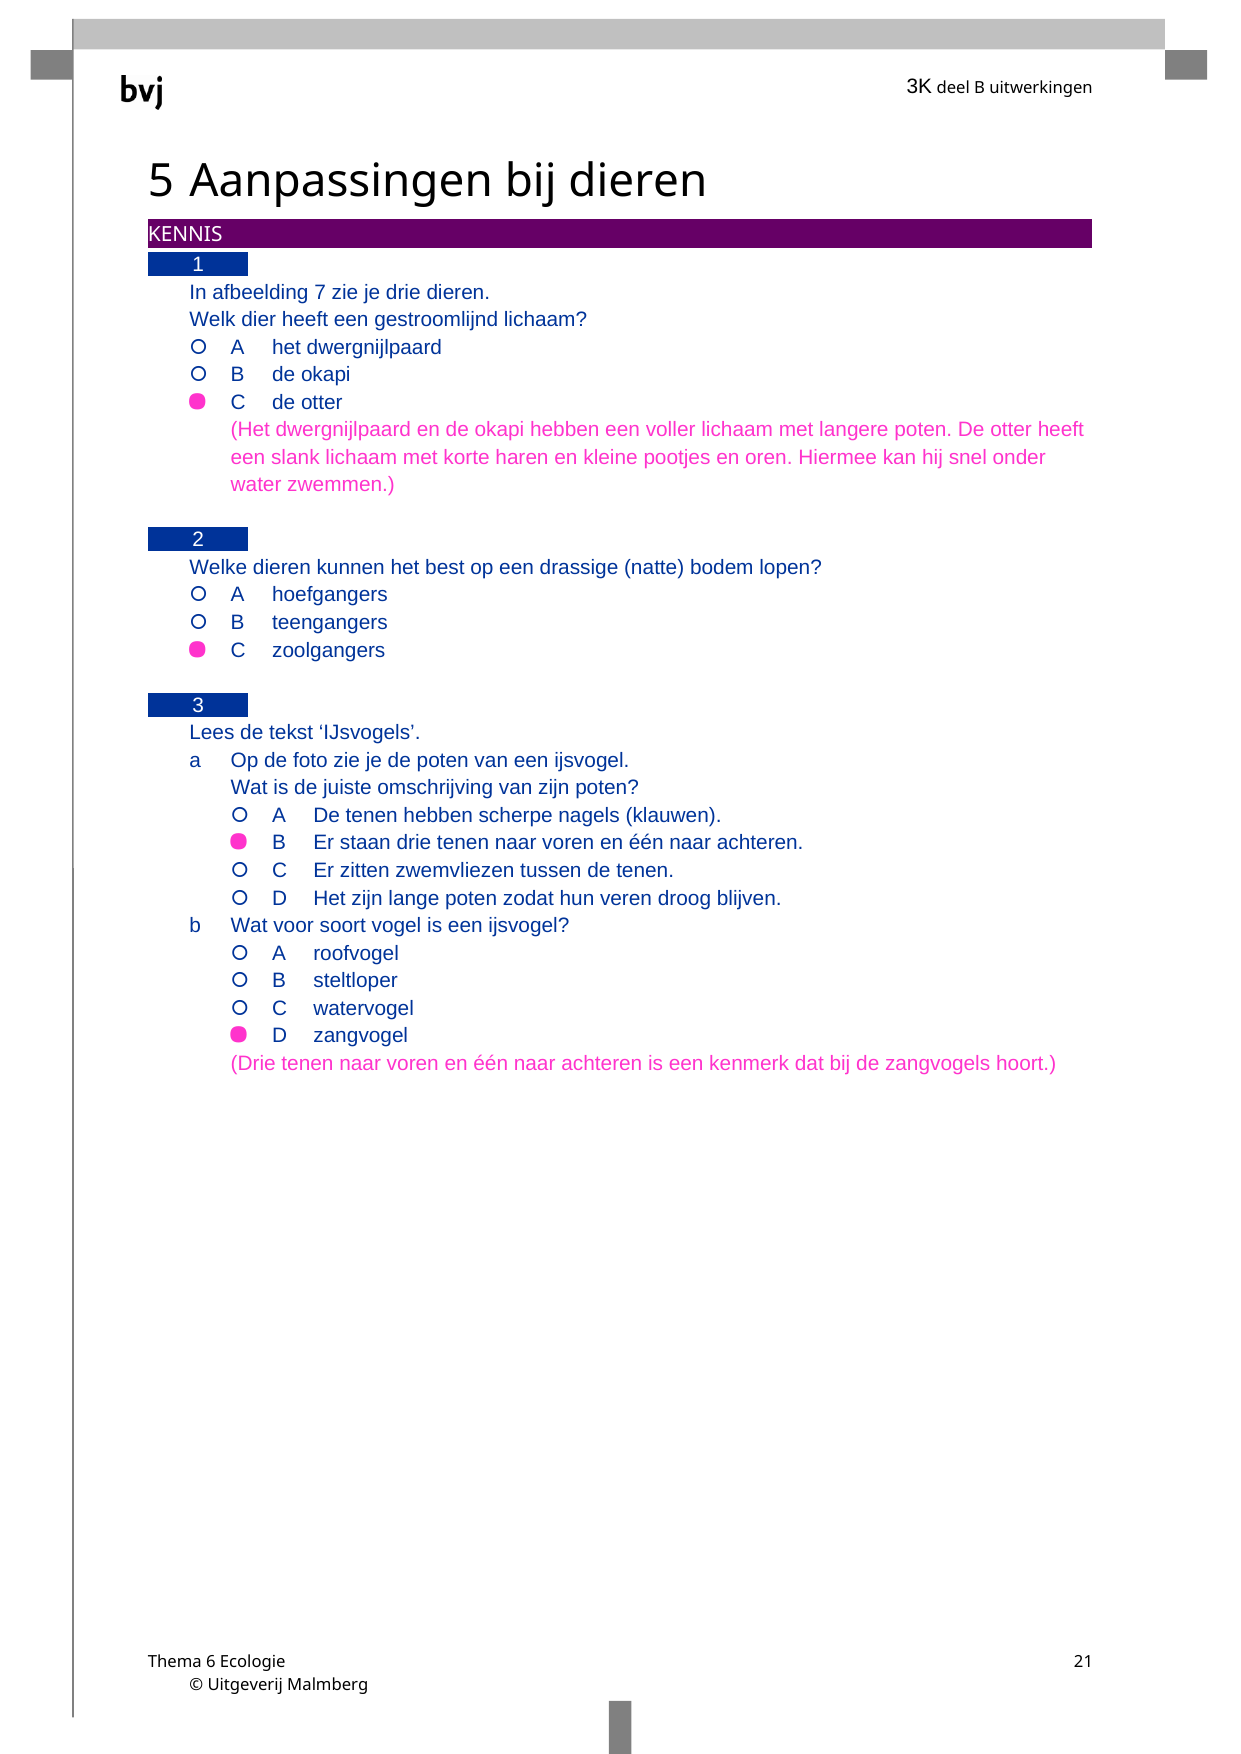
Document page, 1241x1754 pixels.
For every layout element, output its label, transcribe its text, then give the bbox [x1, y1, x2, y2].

text Welk dier heeft een gestroomlijnd lichaam? [189, 307, 1092, 331]
text (Het dwergnijlpaard en de okapi hebben een voller lichaam met langere poten. De otter heeft een slank lichaam met korte haren en kleine pootjes en oren. Hiermee kan hij snel onder water zwemmen.) [230, 417, 1092, 496]
text Wat is de juiste omschrijving van zijn poten? [230, 775, 1092, 799]
text (Drie tenen naar voren en één naar achteren is een kenmerk dat bij de zangvogels hoort.) [230, 1051, 1092, 1075]
picture [121, 75, 162, 110]
text C zoolgangers [189, 637, 1092, 662]
text Welke dieren kunnen het best op een drassige (natte) bodem lopen? [189, 555, 1092, 579]
text B teengangers [189, 610, 1092, 634]
text a Op de foto zie je de poten van een ijsvogel. [189, 748, 1092, 772]
text C de otter [189, 390, 1092, 414]
text B steltloper [230, 968, 1092, 992]
text KENNIS [148, 219, 1092, 248]
text 2 [148, 527, 248, 551]
text C Er zitten zwemvliezen tussen de tenen. [230, 858, 1092, 882]
text In afbeelding 7 zie je drie dieren. [189, 279, 1092, 303]
text A hoefgangers [189, 582, 1092, 606]
text A roofvogel [230, 941, 1092, 964]
text B Er staan drie tenen naar voren en één naar achteren. [230, 830, 1092, 854]
text 1 [148, 252, 248, 276]
text 3 [148, 693, 248, 717]
text b Wat voor soort vogel is een ijsvogel? [189, 913, 1092, 937]
text A het dwergnijlpaard [189, 334, 1092, 358]
text A De tenen hebben scherpe nagels (klauwen). [230, 803, 1092, 827]
text B de okapi [189, 362, 1092, 386]
text C watervogel [230, 996, 1092, 1020]
text D Het zijn lange poten zodat hun veren droog blijven. [230, 885, 1092, 909]
text D zangvogel [230, 1023, 1092, 1047]
text Lees de tekst ‘IJsvogels’. [189, 720, 1092, 744]
text 5 Aanpassingen bij dieren [148, 148, 1092, 210]
